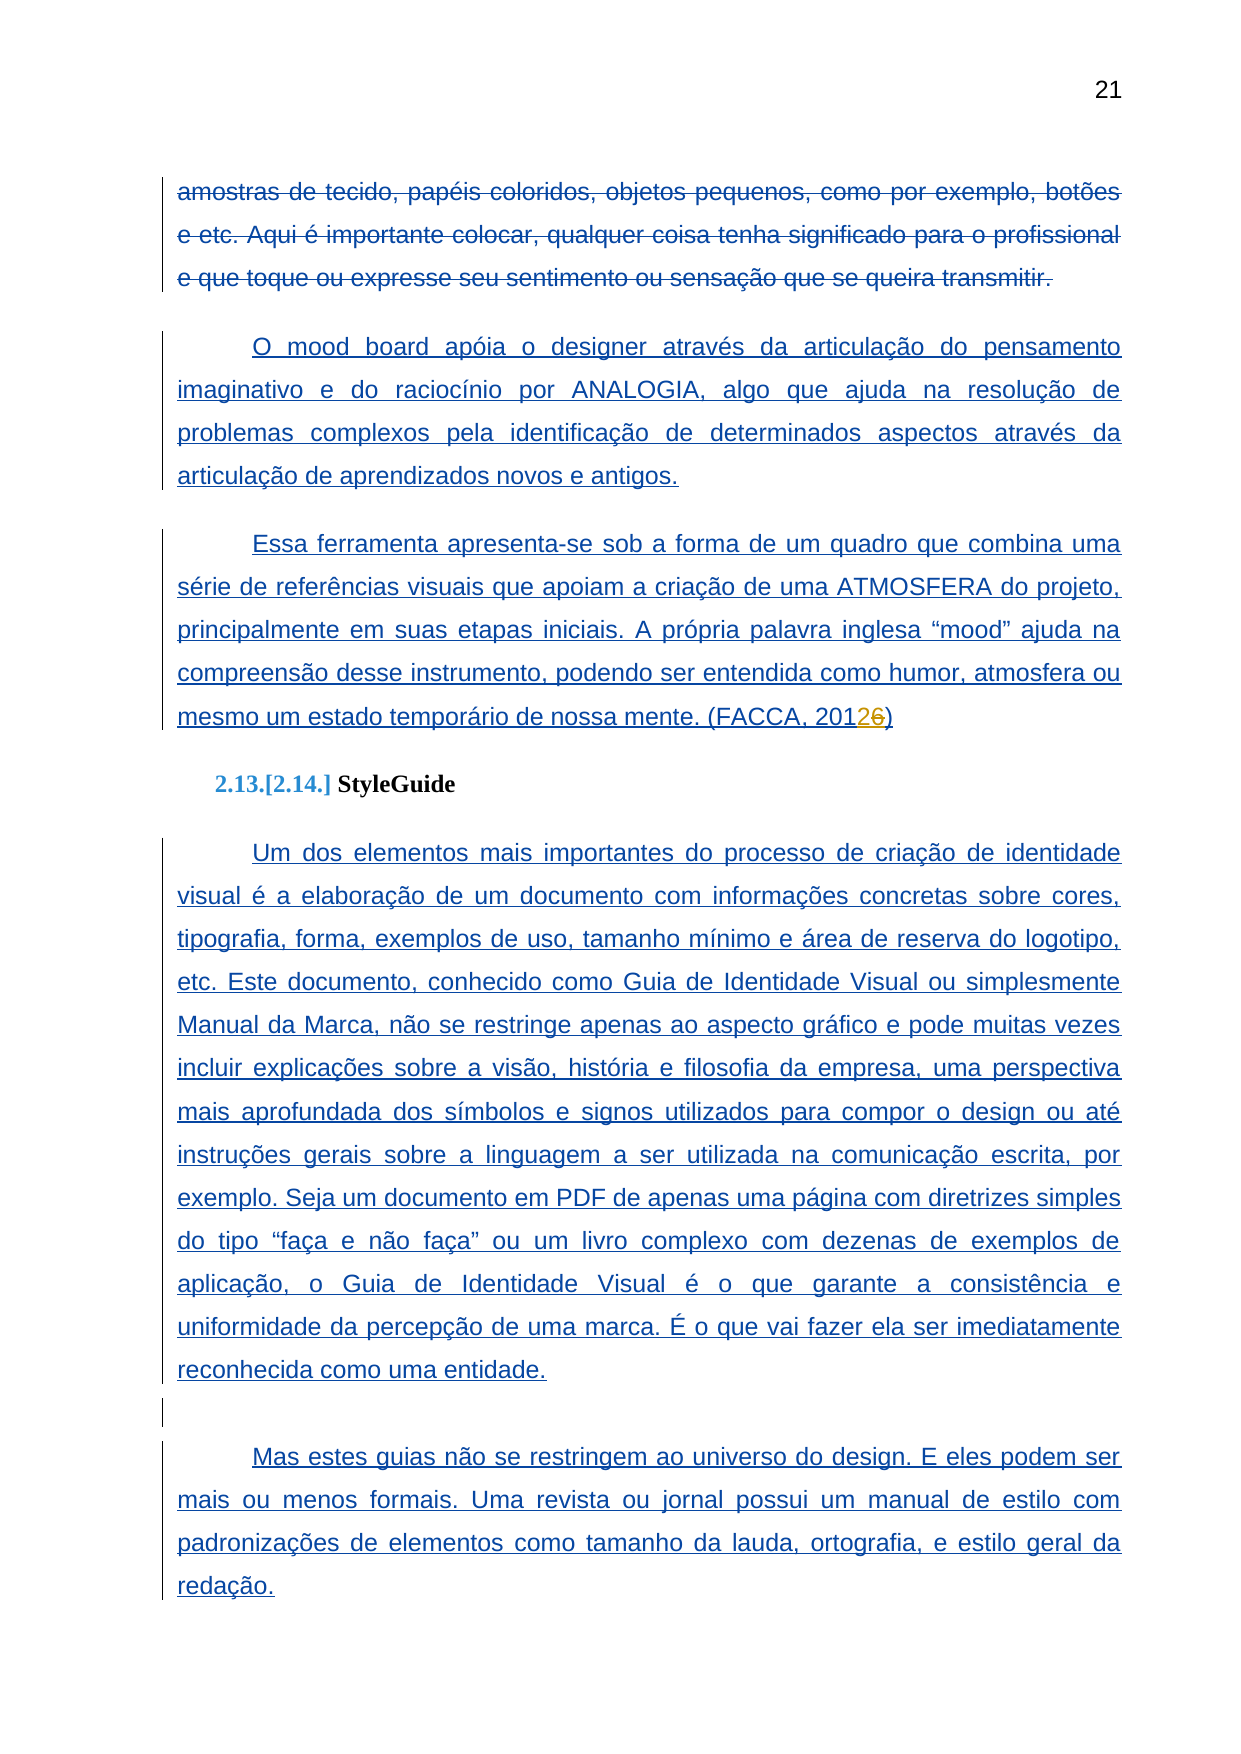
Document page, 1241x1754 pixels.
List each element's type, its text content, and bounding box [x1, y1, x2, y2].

text StyleGuide [214, 769, 1122, 798]
